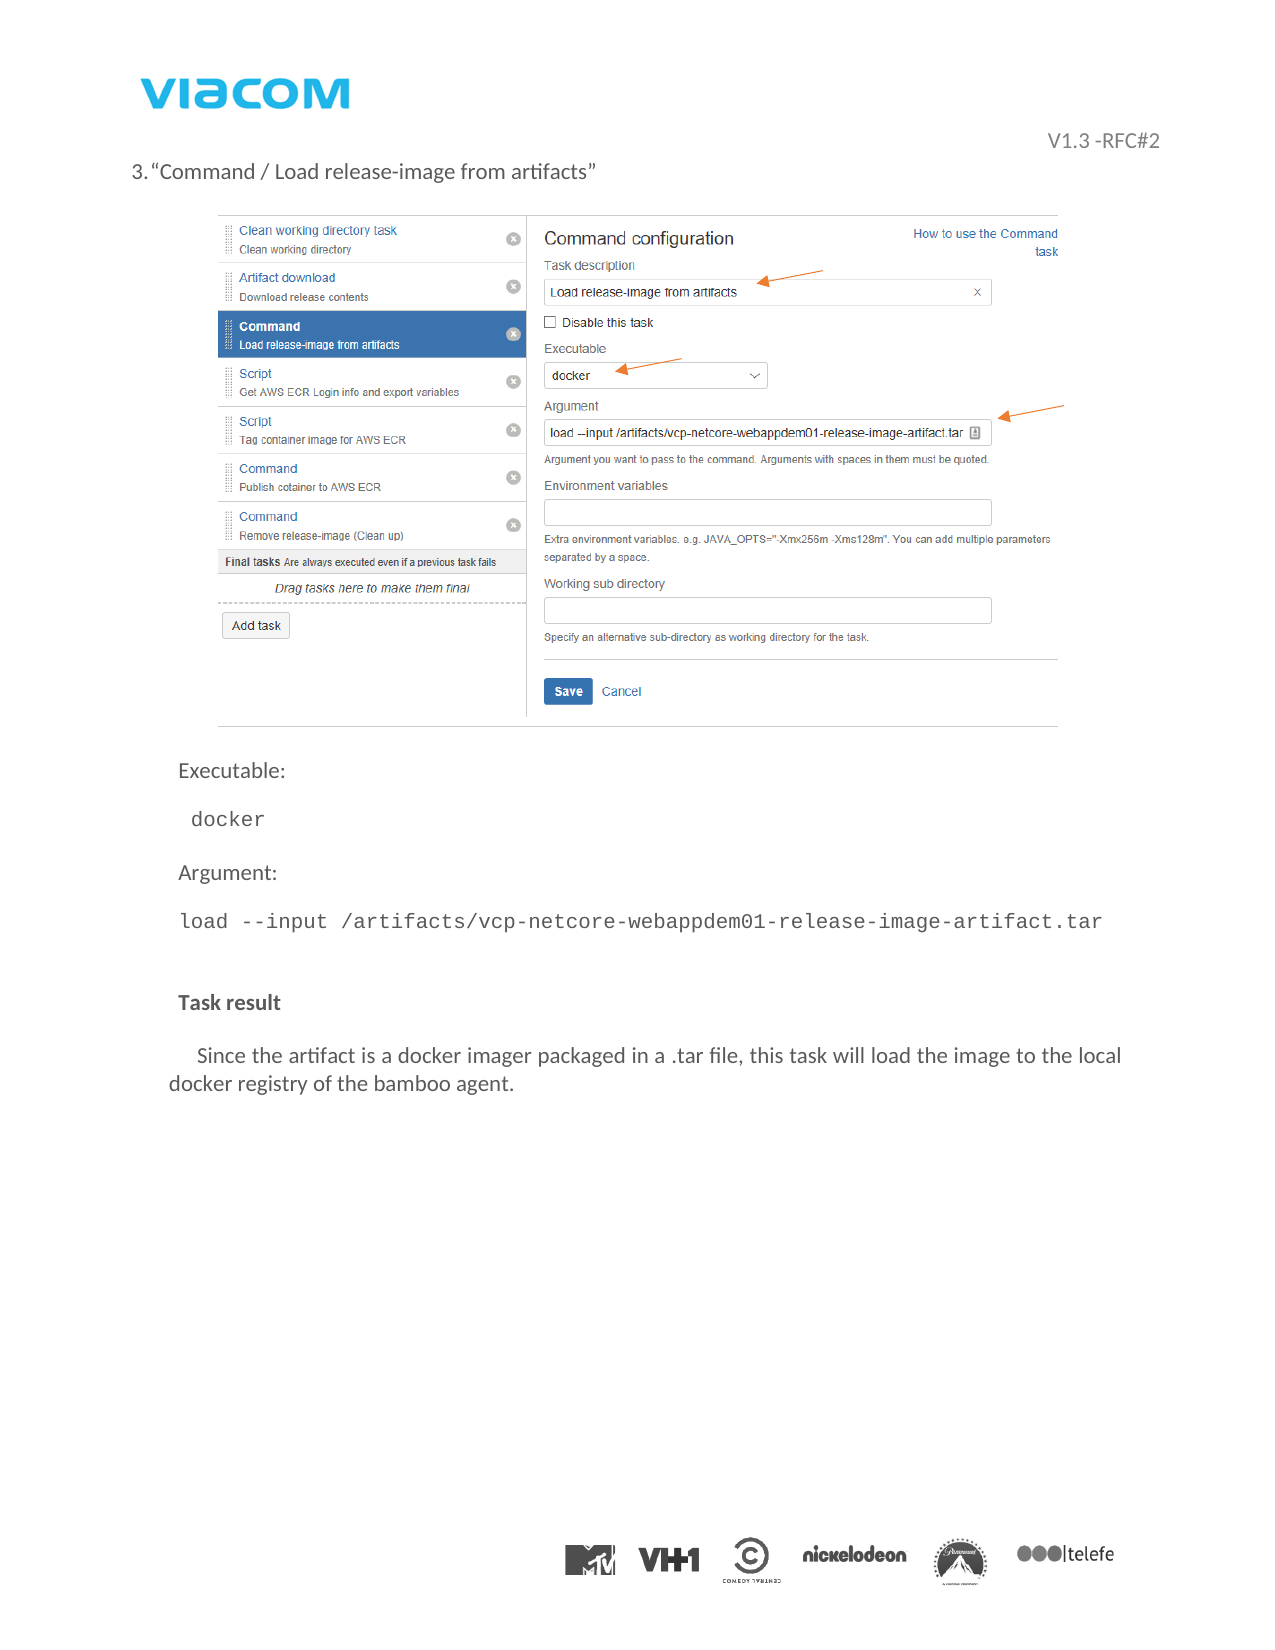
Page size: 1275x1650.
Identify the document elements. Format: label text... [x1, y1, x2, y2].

picture [211, 210, 1064, 732]
picture [1015, 1545, 1114, 1562]
picture [637, 1545, 701, 1575]
text Task result [150, 988, 1125, 1016]
text Argument: [150, 858, 1125, 886]
picture [565, 1545, 616, 1575]
text load --input /artifacts/vcp-netcore-webappdem01-release-image-artifact.tar [150, 911, 1125, 935]
picture [140, 75, 350, 110]
text Executable: [150, 756, 1125, 784]
list “Command / Load release-image from artifacts” [131, 157, 1125, 186]
text Since the artifact is a docker imager packaged in a .tar file, this task will load the image to the local docker registry of the bamboo agent. [169, 1041, 1125, 1097]
text docker [150, 809, 1125, 833]
picture [722, 1537, 781, 1583]
picture [930, 1530, 993, 1590]
picture [803, 1545, 908, 1562]
